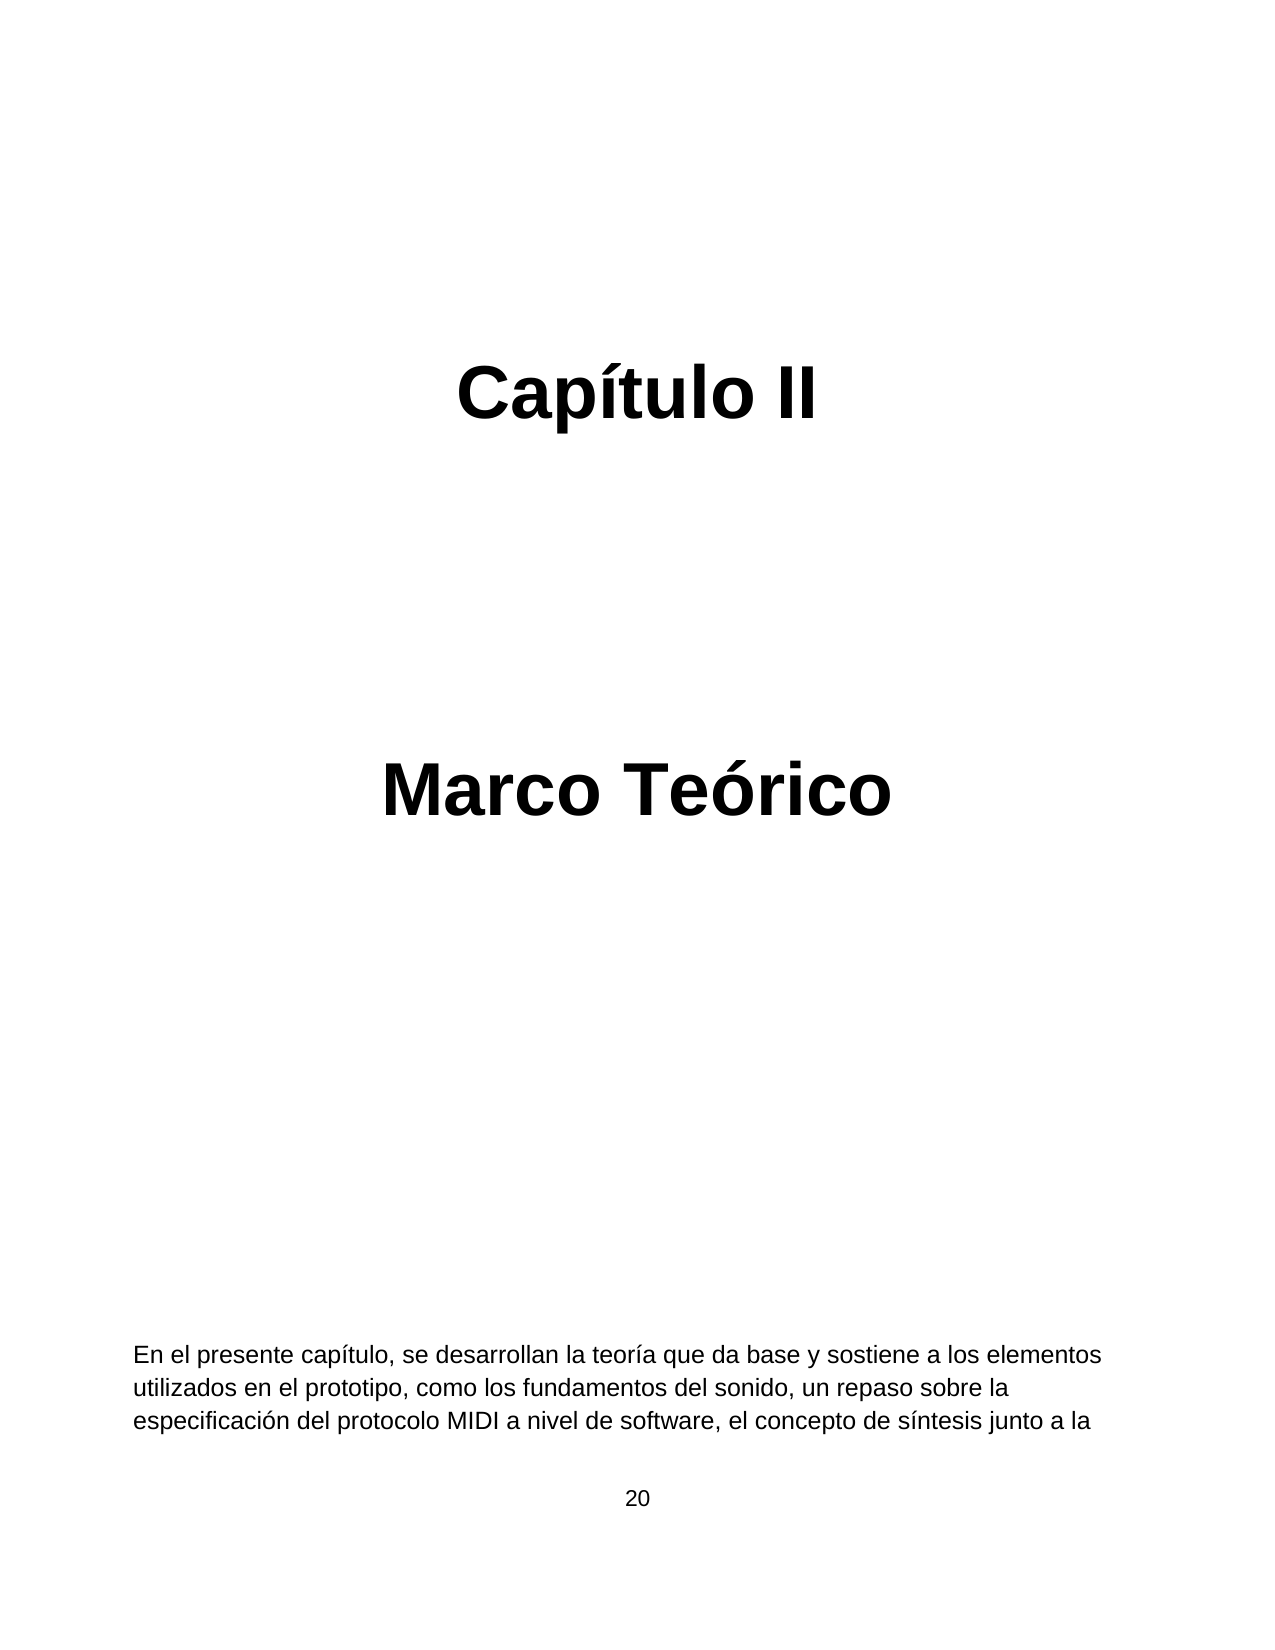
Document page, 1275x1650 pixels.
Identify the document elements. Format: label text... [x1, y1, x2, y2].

subtitle Marco Teórico [133, 745, 1142, 831]
text Capítulo II [133, 348, 1142, 434]
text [133, 1340, 1142, 1435]
